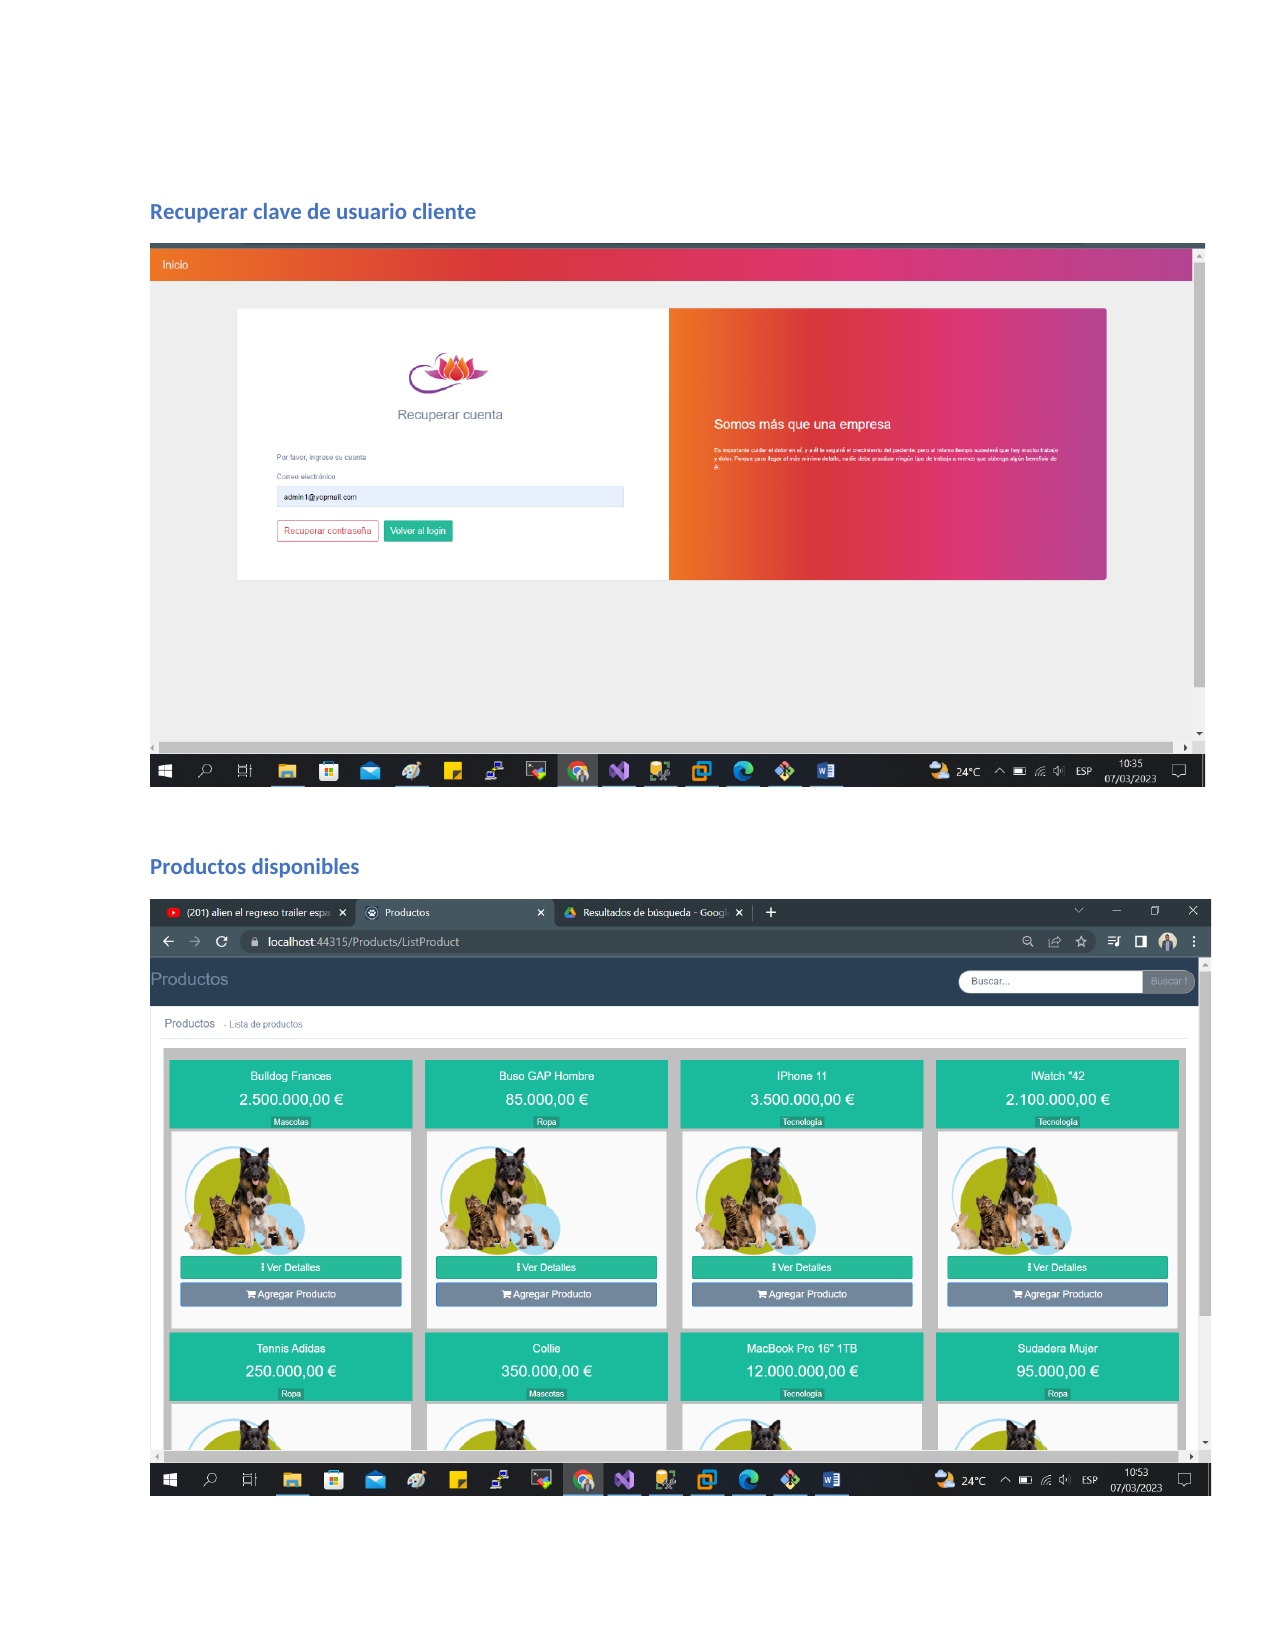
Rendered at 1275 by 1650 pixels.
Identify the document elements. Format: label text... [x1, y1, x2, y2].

text Productos disponibles [150, 852, 1196, 880]
picture [150, 243, 1205, 787]
picture [150, 899, 1212, 1496]
text Recuperar clave de usuario cliente [150, 197, 1196, 225]
